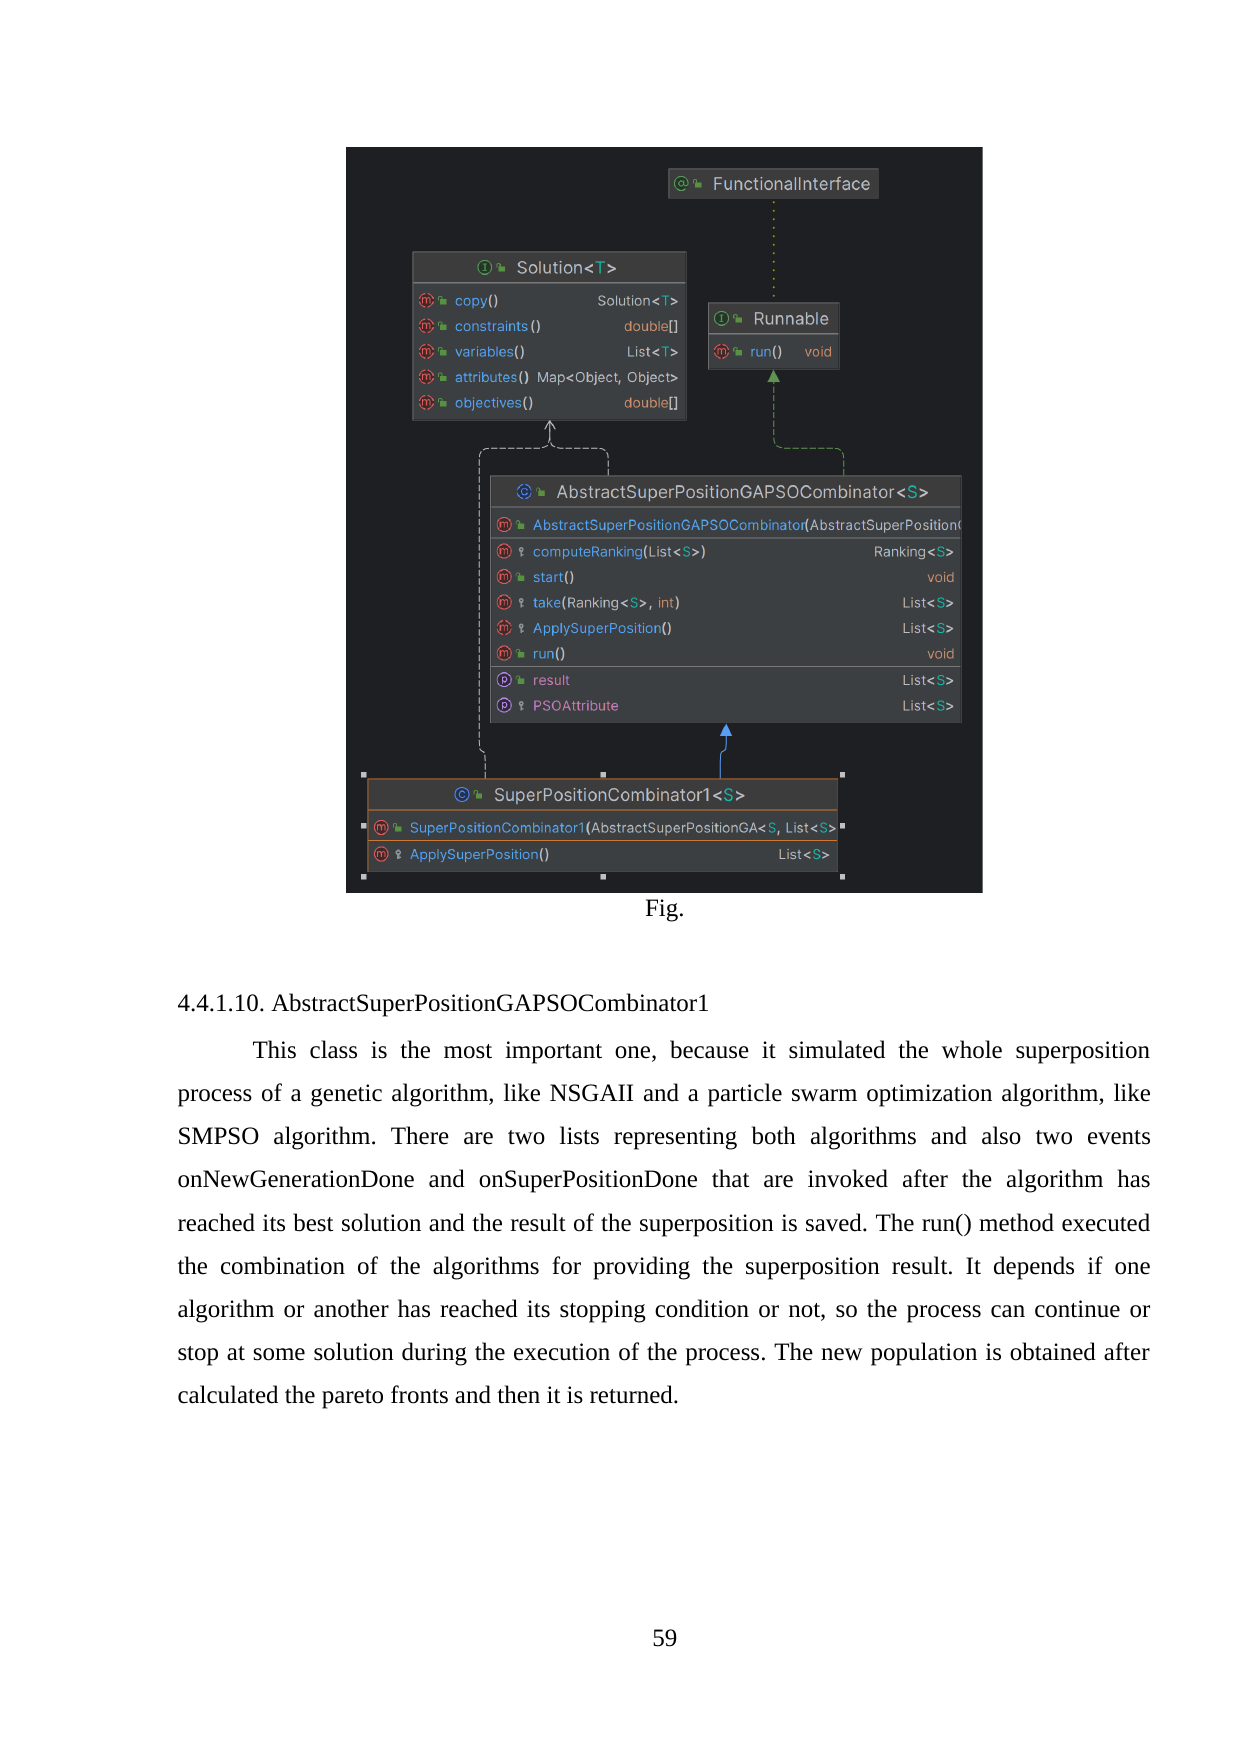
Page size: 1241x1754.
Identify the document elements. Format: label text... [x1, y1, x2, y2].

text Fig. [177, 893, 1152, 921]
text This class is the most important one, because it simulated the whole superposition process of a genetic algorithm, like NSGAII and a particle swarm optimization algorithm, like SMPSO algorithm. There are two lists representing both algorithms and also two events onNewGenerationDone and onSuperPositionDone that are invoked after the algorithm has reached its best solution and the result of the superposition is saved. The run() method executed the combination of the algorithms for providing the superposition result. It depends if one algorithm or another has reached its stopping condition or not, so the process can continue or stop at some solution during the execution of the process. The new population is obtained after calculated the pareto fronts and then it is returned. [177, 1035, 1152, 1409]
picture [346, 147, 983, 893]
subtitle 4.4.1.10. AbstractSuperPositionGAPSOCombinator1 [177, 988, 1152, 1016]
